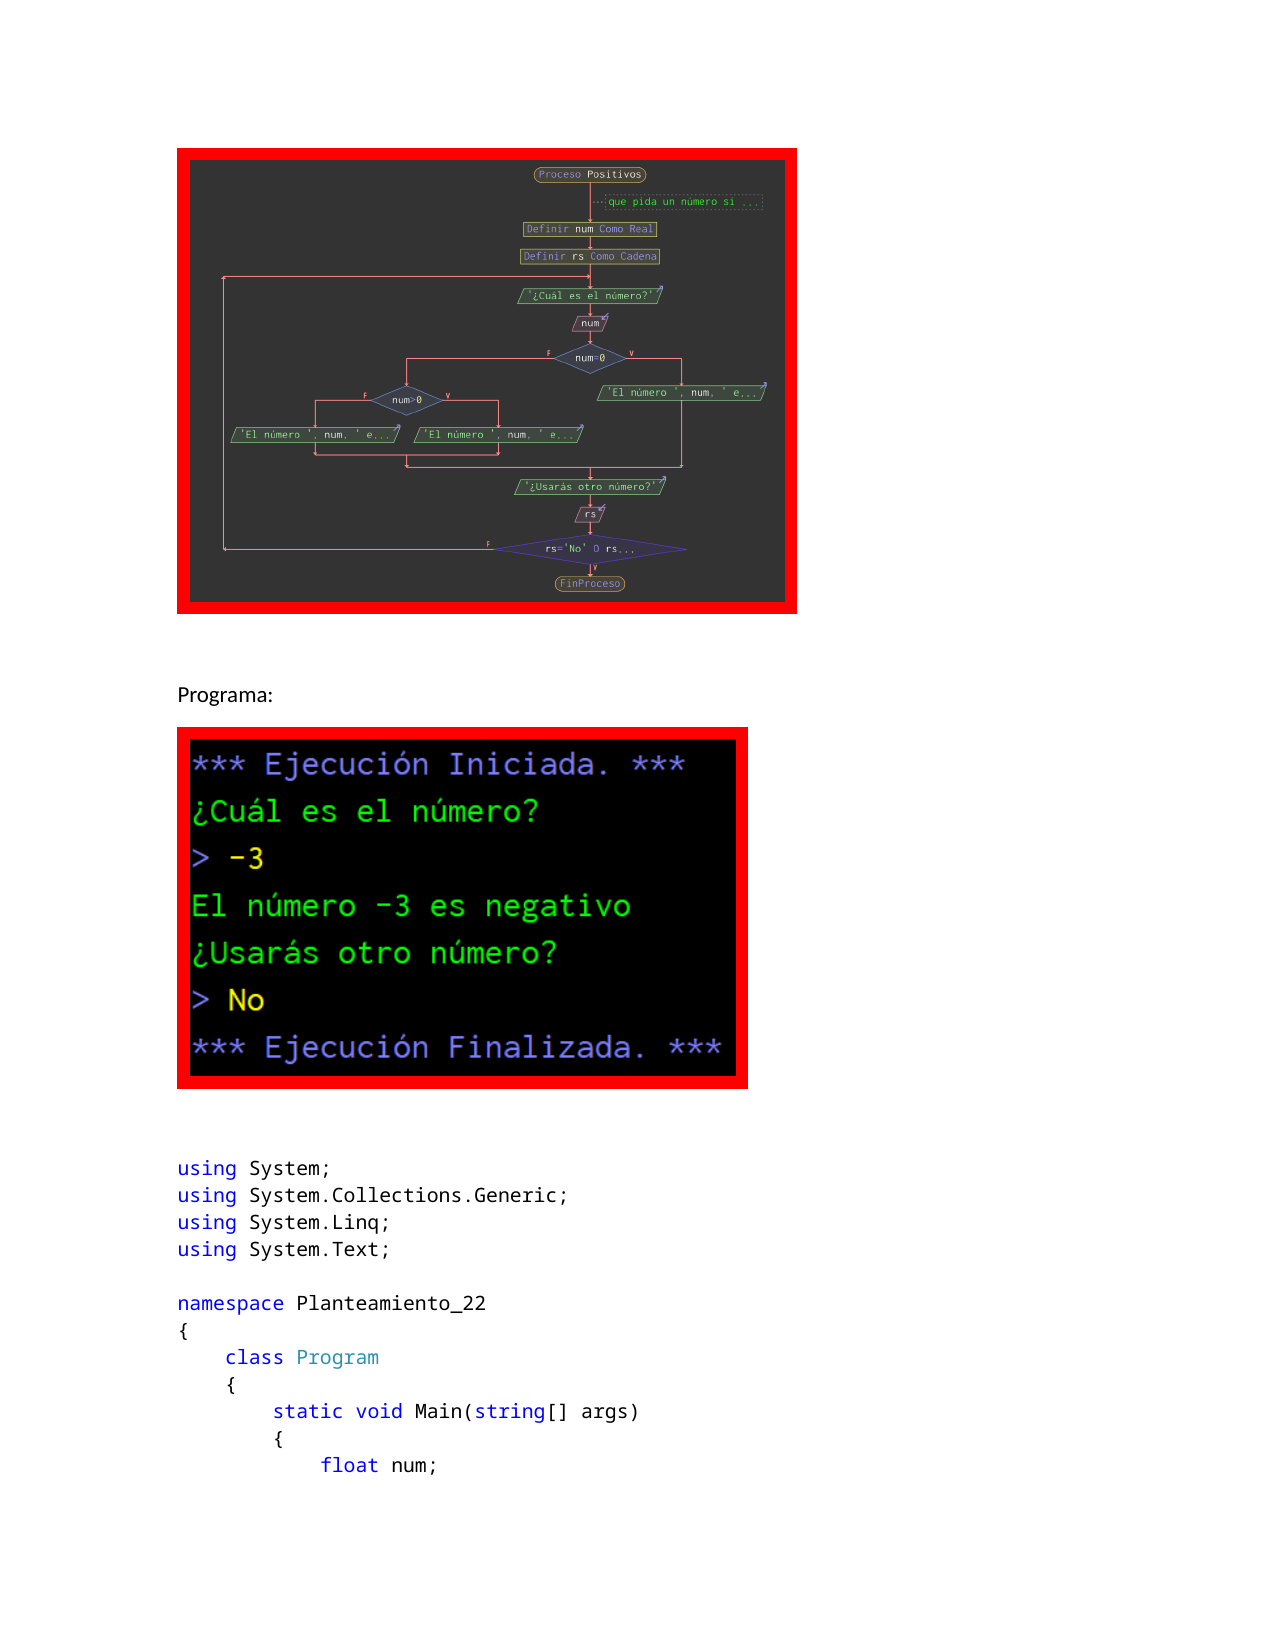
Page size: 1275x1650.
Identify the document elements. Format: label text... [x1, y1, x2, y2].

text float num; [177, 1451, 1098, 1478]
text using System.Text; [177, 1235, 1098, 1262]
text Programa: [177, 680, 1098, 708]
picture [190, 160, 785, 602]
text { [177, 1424, 1098, 1451]
text { [177, 1316, 1098, 1343]
text class Program [177, 1343, 1098, 1370]
text using System; [177, 1154, 1098, 1181]
text using System.Linq; [177, 1208, 1098, 1235]
text using System.Collections.Generic; [177, 1181, 1098, 1208]
text { [177, 1370, 1098, 1397]
text static void Main(string[] args) [177, 1397, 1098, 1424]
text namespace Planteamiento_22 [177, 1289, 1098, 1316]
picture [190, 739, 736, 1076]
